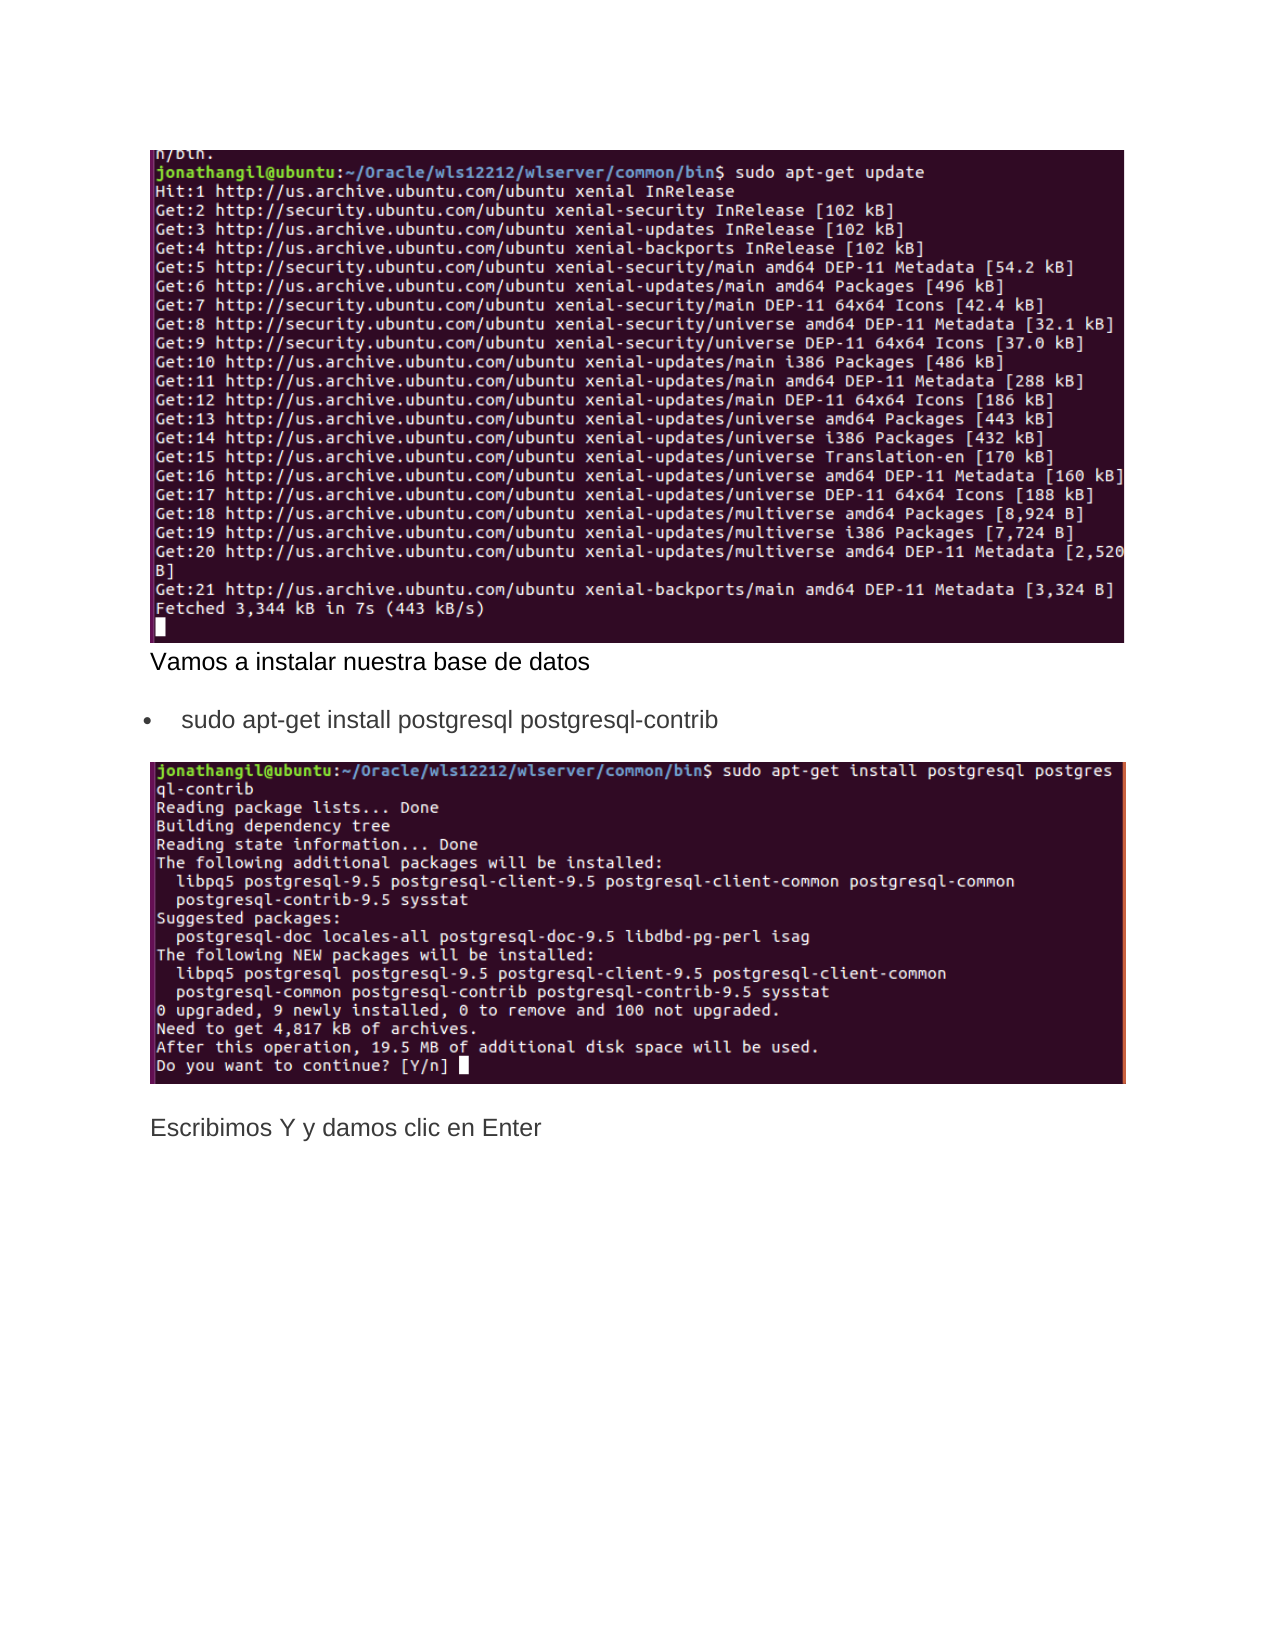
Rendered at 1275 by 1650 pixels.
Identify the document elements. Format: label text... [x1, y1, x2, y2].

picture [150, 150, 1125, 643]
picture [150, 762, 1126, 1084]
text Escribimos Y y damos clic en Enter [150, 1113, 1125, 1142]
text Vamos a instalar nuestra base de datos [150, 647, 1125, 676]
list sudo apt-get install postgresql postgresql-contrib [144, 705, 1125, 734]
